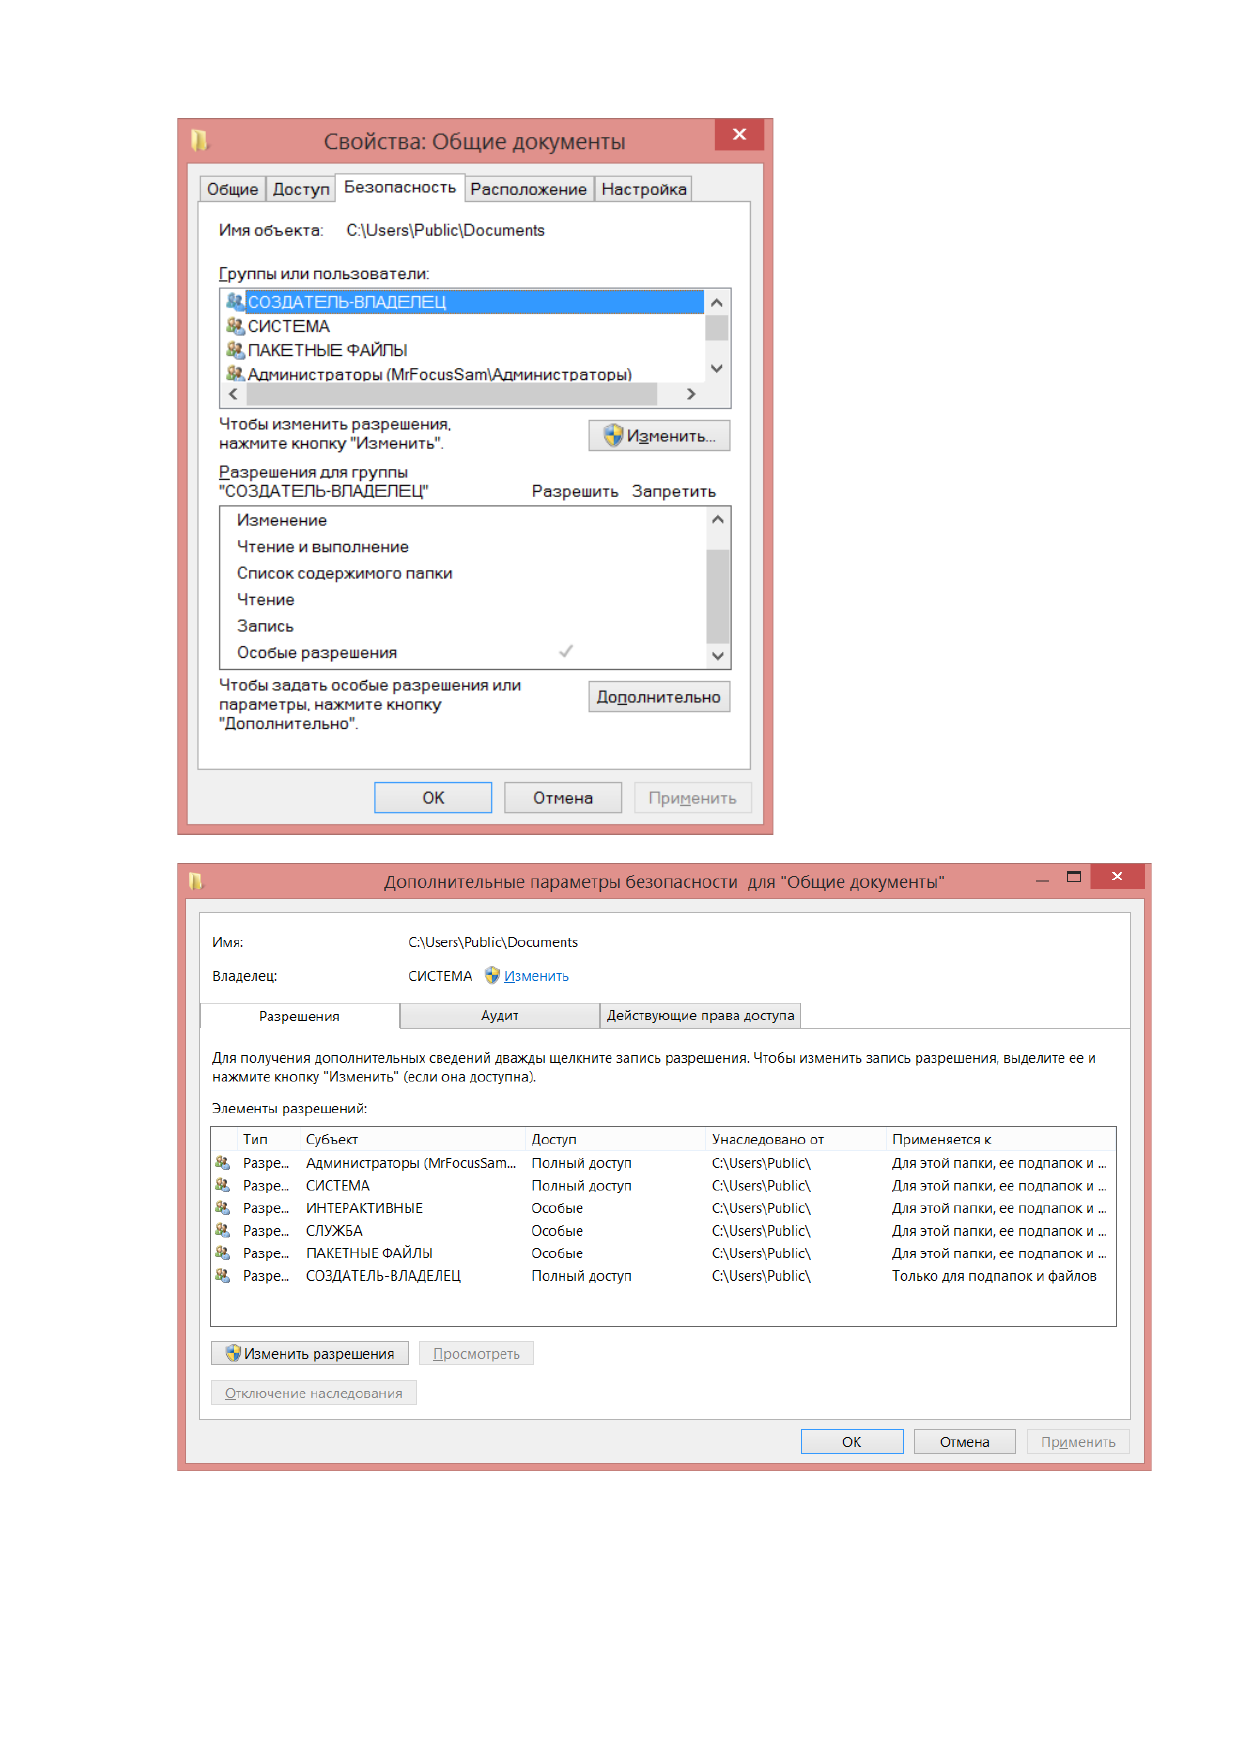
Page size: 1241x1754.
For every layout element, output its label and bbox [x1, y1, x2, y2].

picture [177, 863, 1152, 1471]
picture [177, 118, 774, 835]
